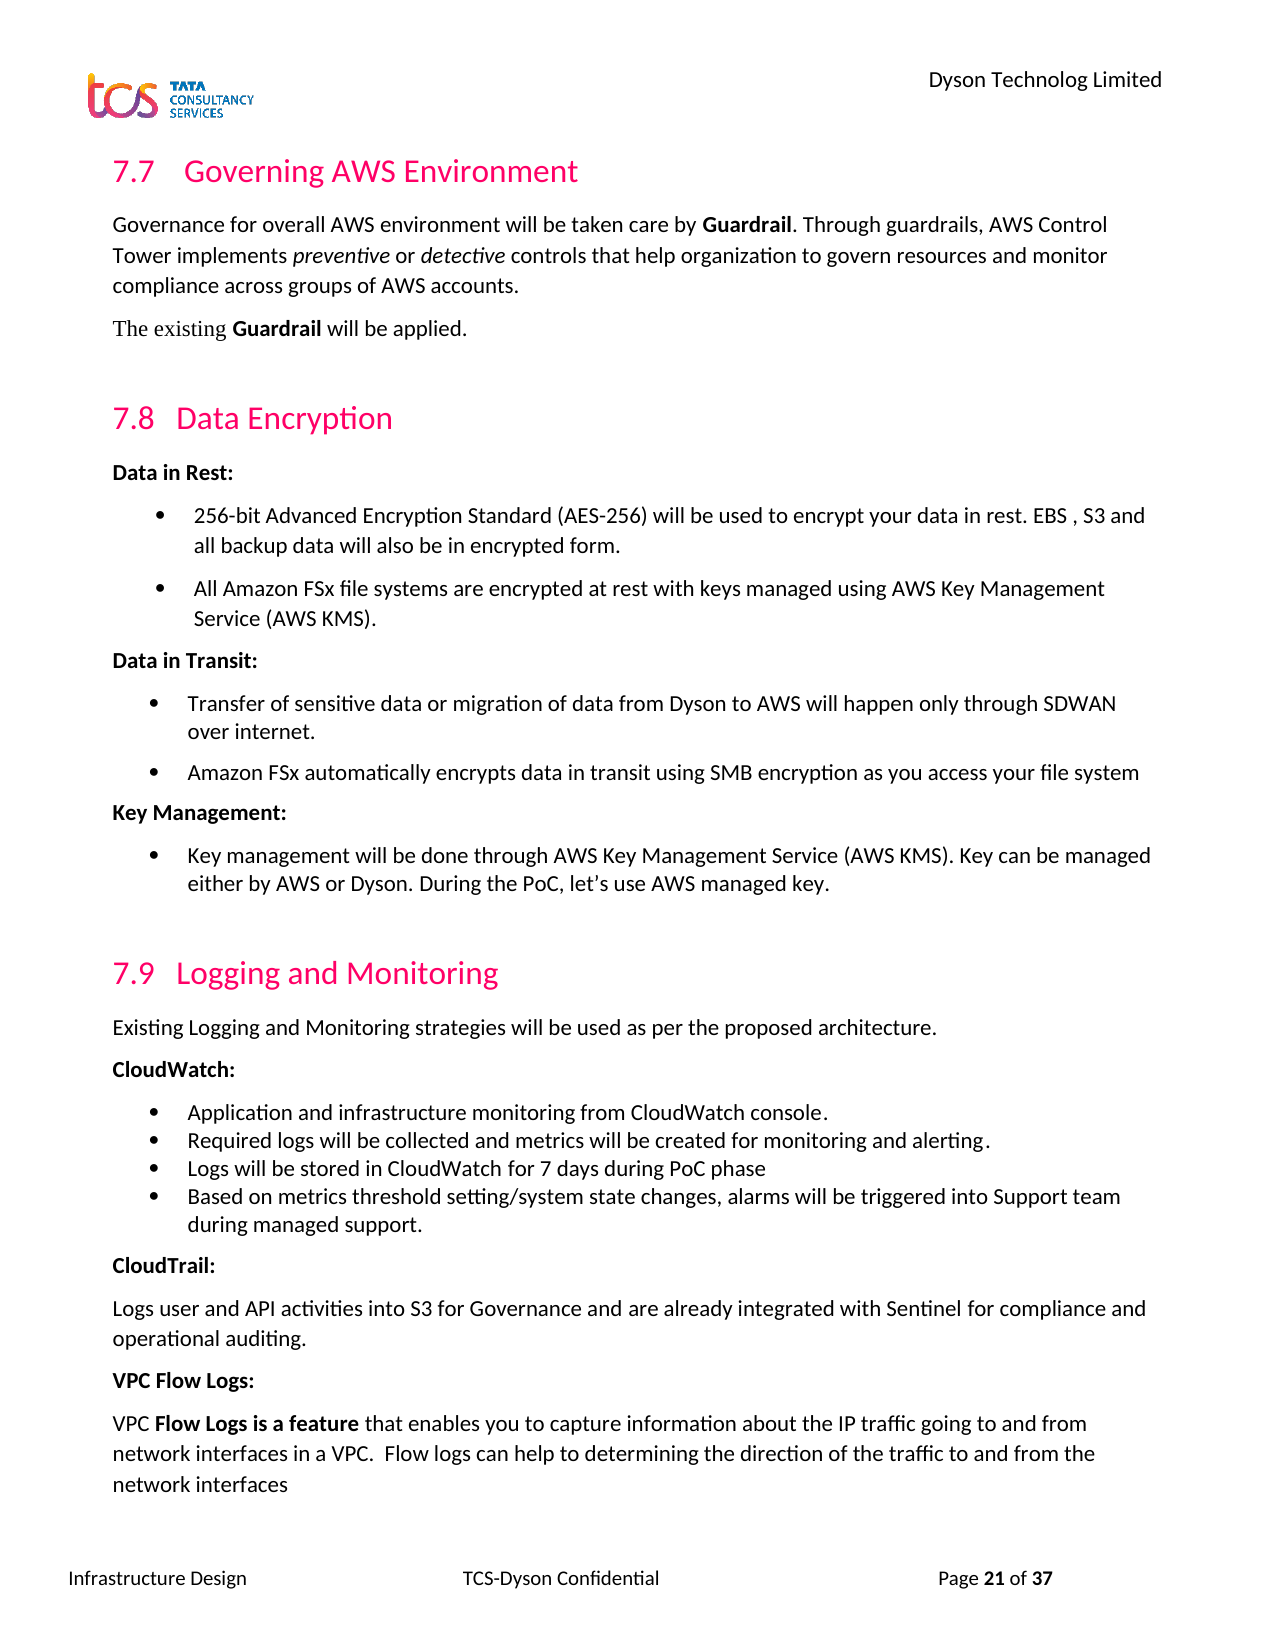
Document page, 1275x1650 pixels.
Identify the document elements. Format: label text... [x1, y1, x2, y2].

text CloudTrail: [112, 1251, 1162, 1279]
list Based on metrics threshold setting/system state changes, alarms will be triggered into Support team during managed support. [150, 1182, 1162, 1238]
subtitle Logging and Monitoring [112, 952, 1162, 993]
list Amazon FSx automatically encrypts data in transit using SMB encryption as you access your file system [150, 758, 1162, 786]
text The existing Guardrail will be applied. [112, 314, 1162, 342]
list 256-bit Advanced Encryption Standard (AES-256) will be used to encrypt your data in rest. EBS , S3 and all backup data will also be in encrypted form. [156, 501, 1162, 559]
picture [88, 73, 254, 118]
text CloudWatch: [112, 1056, 1162, 1084]
text Governance for overall AWS environment will be taken care by Guardrail. Through guardrails, AWS Control Tower implements preventive or detective controls that help organization to govern resources and monitor compliance across groups of AWS accounts. [112, 211, 1162, 299]
list Application and infrastructure monitoring from CloudWatch console. [150, 1098, 1162, 1126]
list All Amazon FSx file systems are encrypted at rest with keys managed using AWS Key Management Service (AWS KMS). [156, 574, 1162, 632]
text VPC Flow Logs: [112, 1367, 1162, 1394]
text Existing Logging and Monitoring strategies will be used as per the proposed architecture. [112, 1013, 1162, 1041]
subtitle Data Encryption [112, 397, 1162, 438]
text Data in Transit: [112, 647, 1162, 674]
list Key management will be done through AWS Key Management Service (AWS KMS). Key can be managed either by AWS or Dyson. During the PoC, let’s use AWS managed key. [150, 841, 1162, 897]
list Transfer of sensitive data or migration of data from Dyson to AWS will happen only through SDWAN over internet. [150, 689, 1162, 745]
text Key Management: [112, 798, 1162, 826]
list Logs will be stored in CloudWatch for 7 days during PoC phase [150, 1154, 1162, 1182]
text Logs user and API activities into S3 for Governance and are already integrated with Sentinel for compliance and operational auditing. [112, 1294, 1162, 1352]
text VPC Flow Logs is a feature that enables you to capture information about the IP traffic going to and from network interfaces in a VPC. Flow logs can help to determining the direction of the traffic to and from the network interfaces [112, 1409, 1162, 1498]
subtitle Governing AWS Environment [112, 150, 1162, 191]
list Required logs will be collected and metrics will be created for monitoring and alerting. [150, 1126, 1162, 1154]
text Data in Rest: [112, 458, 1162, 486]
